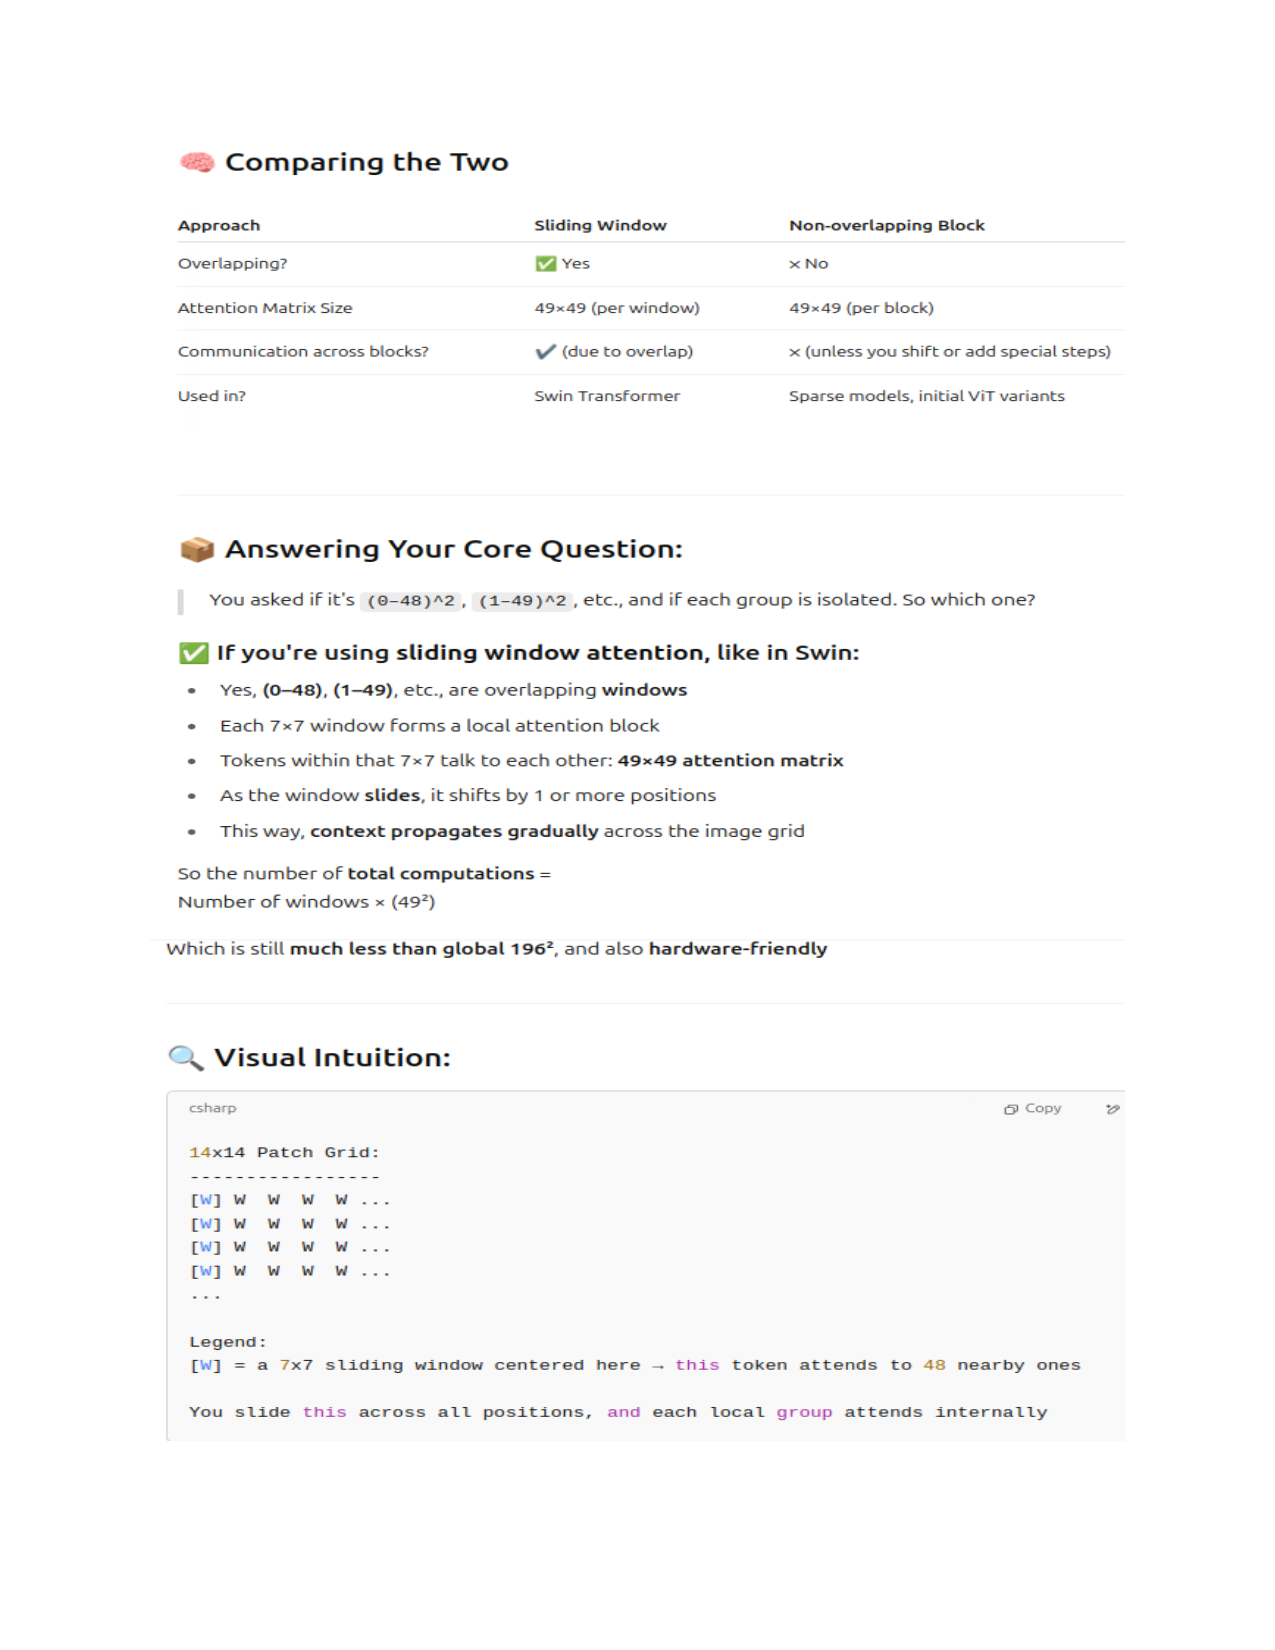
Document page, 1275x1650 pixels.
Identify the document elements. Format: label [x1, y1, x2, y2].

picture [150, 936, 1125, 1441]
picture [150, 150, 1125, 912]
